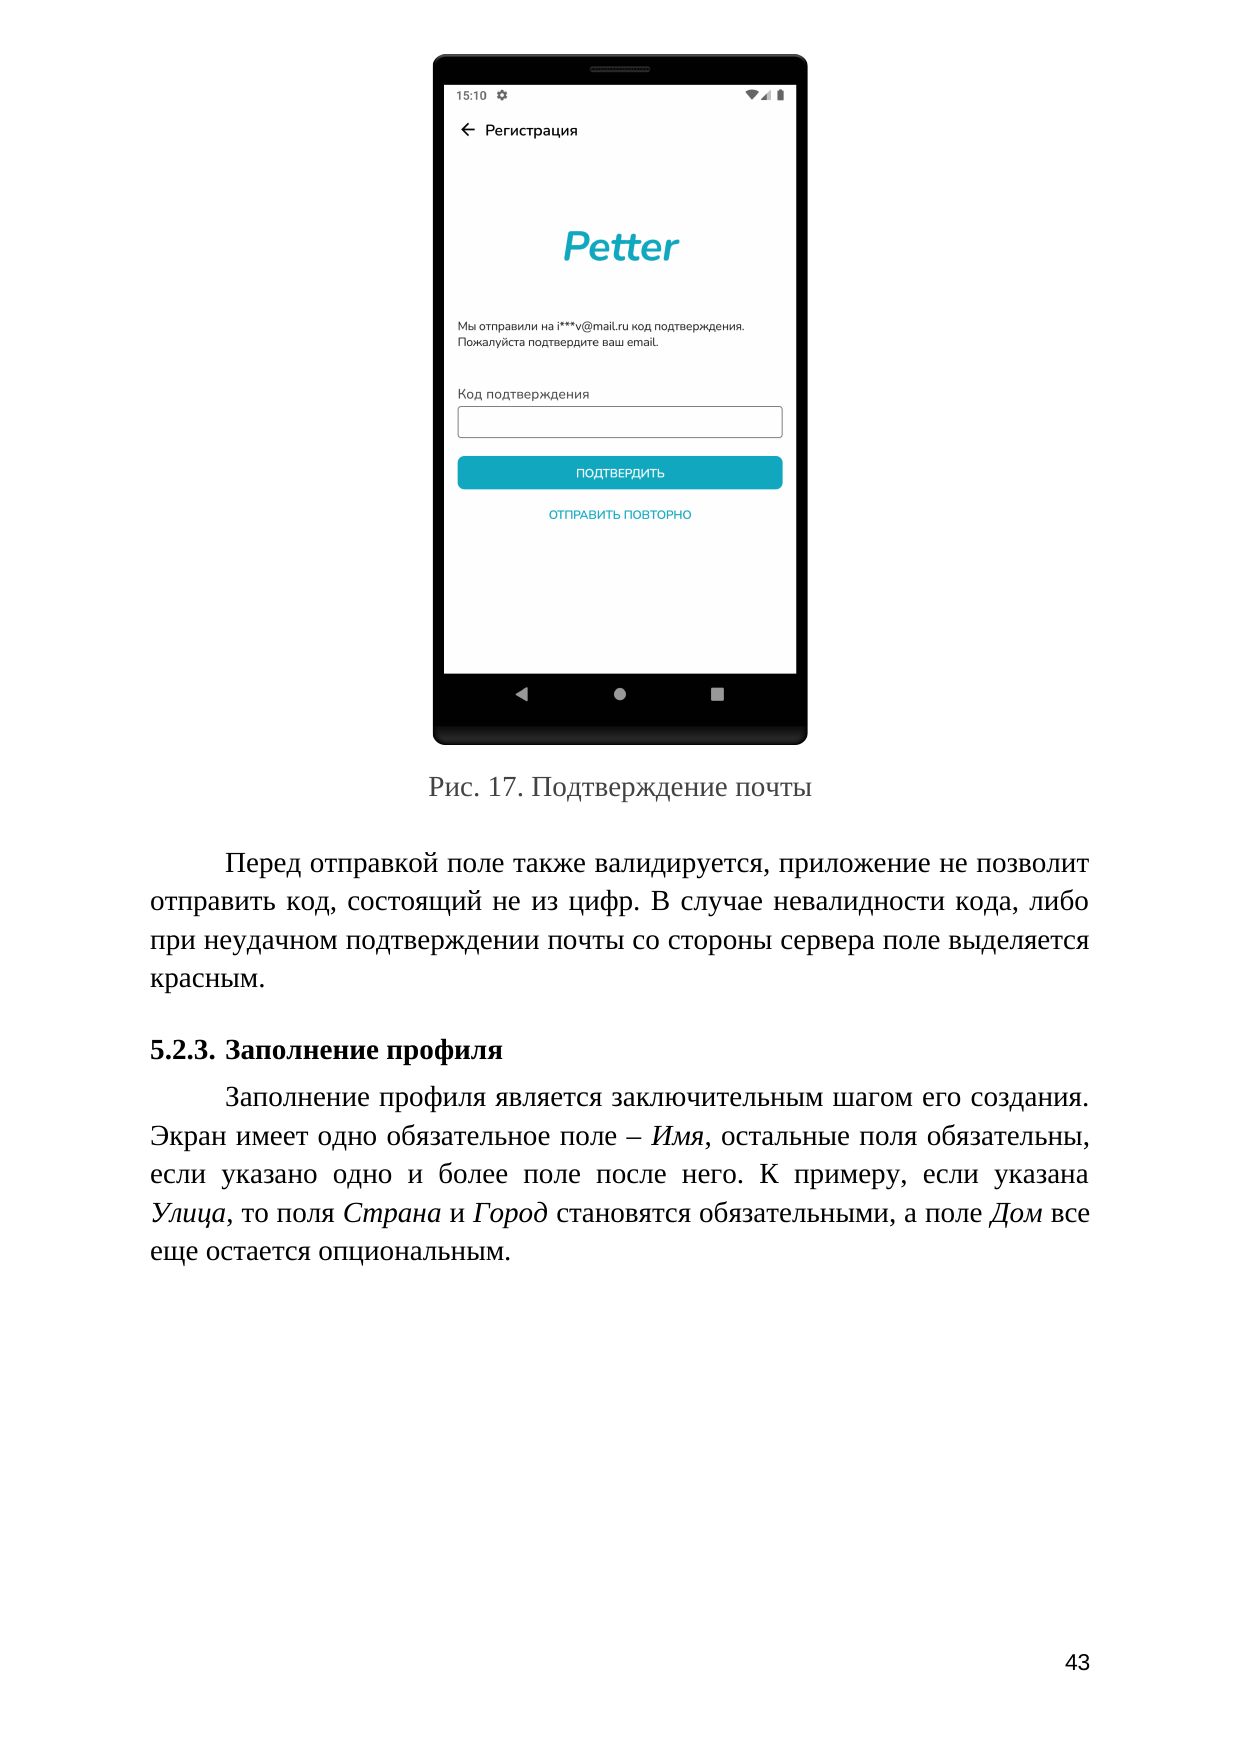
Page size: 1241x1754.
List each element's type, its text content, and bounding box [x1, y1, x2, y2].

table_cell Рис. 17. Подтверждение почты [150, 759, 1091, 813]
table_header [150, 44, 1091, 759]
picture [432, 54, 808, 745]
text Перед отправкой поле также валидируется, приложение не позволит отправить код, состоящий не из цифр. В случае невалидности кода, либо при неудачном подтверждении почты со стороны сервера поле выделяется красным. [150, 845, 1090, 994]
text Заполнение профиля является заключительным шагом его создания. Экран имеет одно обязательное поле – Имя, остальные поля обязательны, если указано одно и более поле после него. К примеру, если указана Улица, то поля Страна и Город становятся обязательными, а поле Дом все еще остается опциональным. [150, 1079, 1090, 1267]
subtitle 5.2.3. Заполнение профиля [150, 1032, 1090, 1066]
